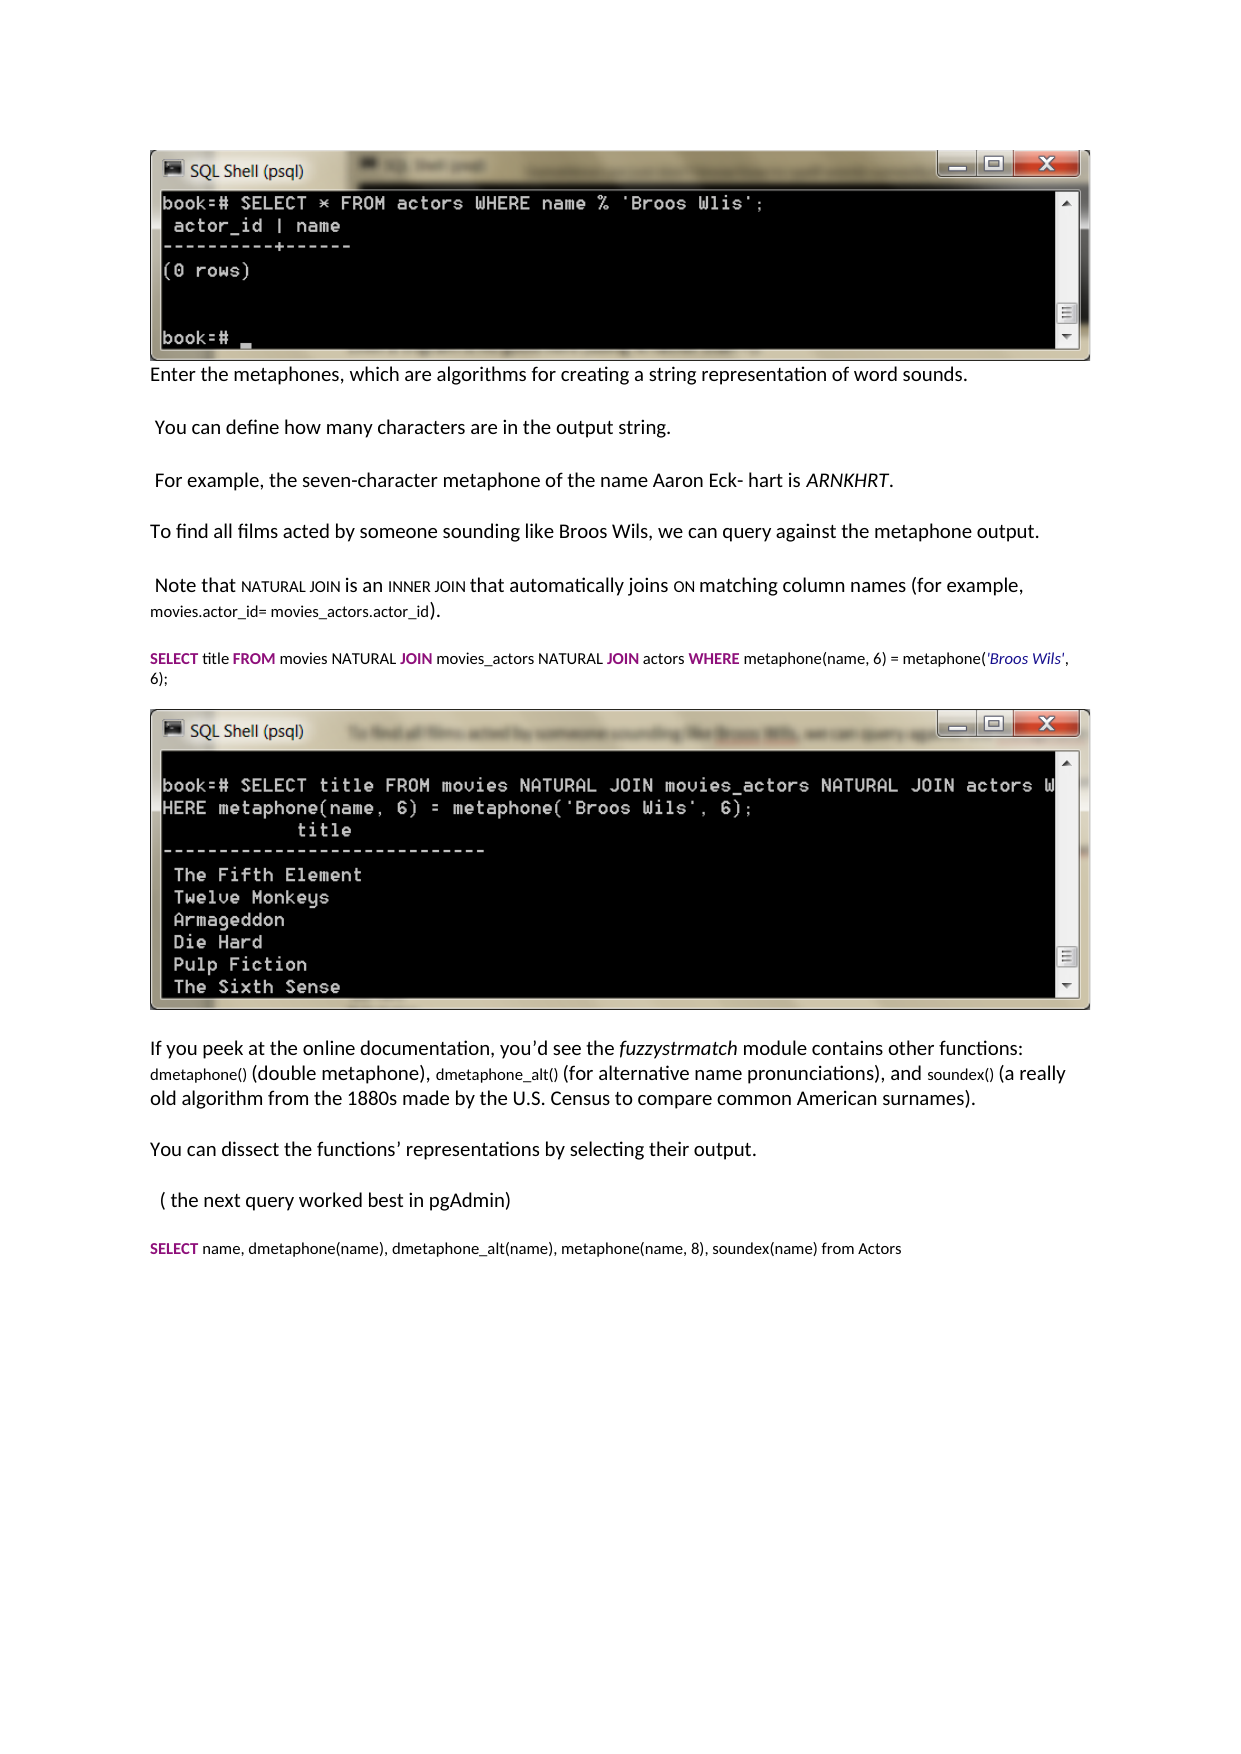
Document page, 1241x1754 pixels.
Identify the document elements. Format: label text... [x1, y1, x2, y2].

text If you peek at the online documentation, you’d see the fuzzystrmatch module contains other functions: dmetaphone() (double metaphone), dmetaphone_alt() (for alternative name pronunciations), and soundex() (a really old algorithm from the 1880s made by the U.S. Census to compare common American surnames). [150, 1035, 1090, 1111]
text Note that NATURAL JOIN is an INNER JOIN that automatically joins ON matching column names (for example, movies.actor_id= movies_actors.actor_id). [150, 572, 1090, 623]
text You can dissect the functions’ representations by selecting their output. [150, 1136, 1090, 1162]
picture [150, 150, 1091, 361]
text Enter the metaphones, which are algorithms for creating a string representation of word sounds. [150, 361, 1090, 386]
picture [150, 709, 1091, 1010]
text ( the next query worked best in pgAdmin) [150, 1187, 1090, 1213]
text SELECT name, dmetaphone(name), dmetaphone_alt(name), metaphone(name, 8), soundex(name) from Actors [150, 1238, 1090, 1258]
text For example, the seven-character metaphone of the name Aaron Eck- hart is ARNKHRT. [150, 468, 1090, 493]
text You can define how many characters are in the output string. [150, 414, 1090, 440]
text SELECT title FROM movies NATURAL JOIN movies_actors NATURAL JOIN actors WHERE metaphone(name, 6) = metaphone('Broos Wils', 6); [150, 648, 1090, 689]
text To find all films acted by someone sounding like Broos Wils, we can query against the metaphone output. [150, 518, 1090, 544]
